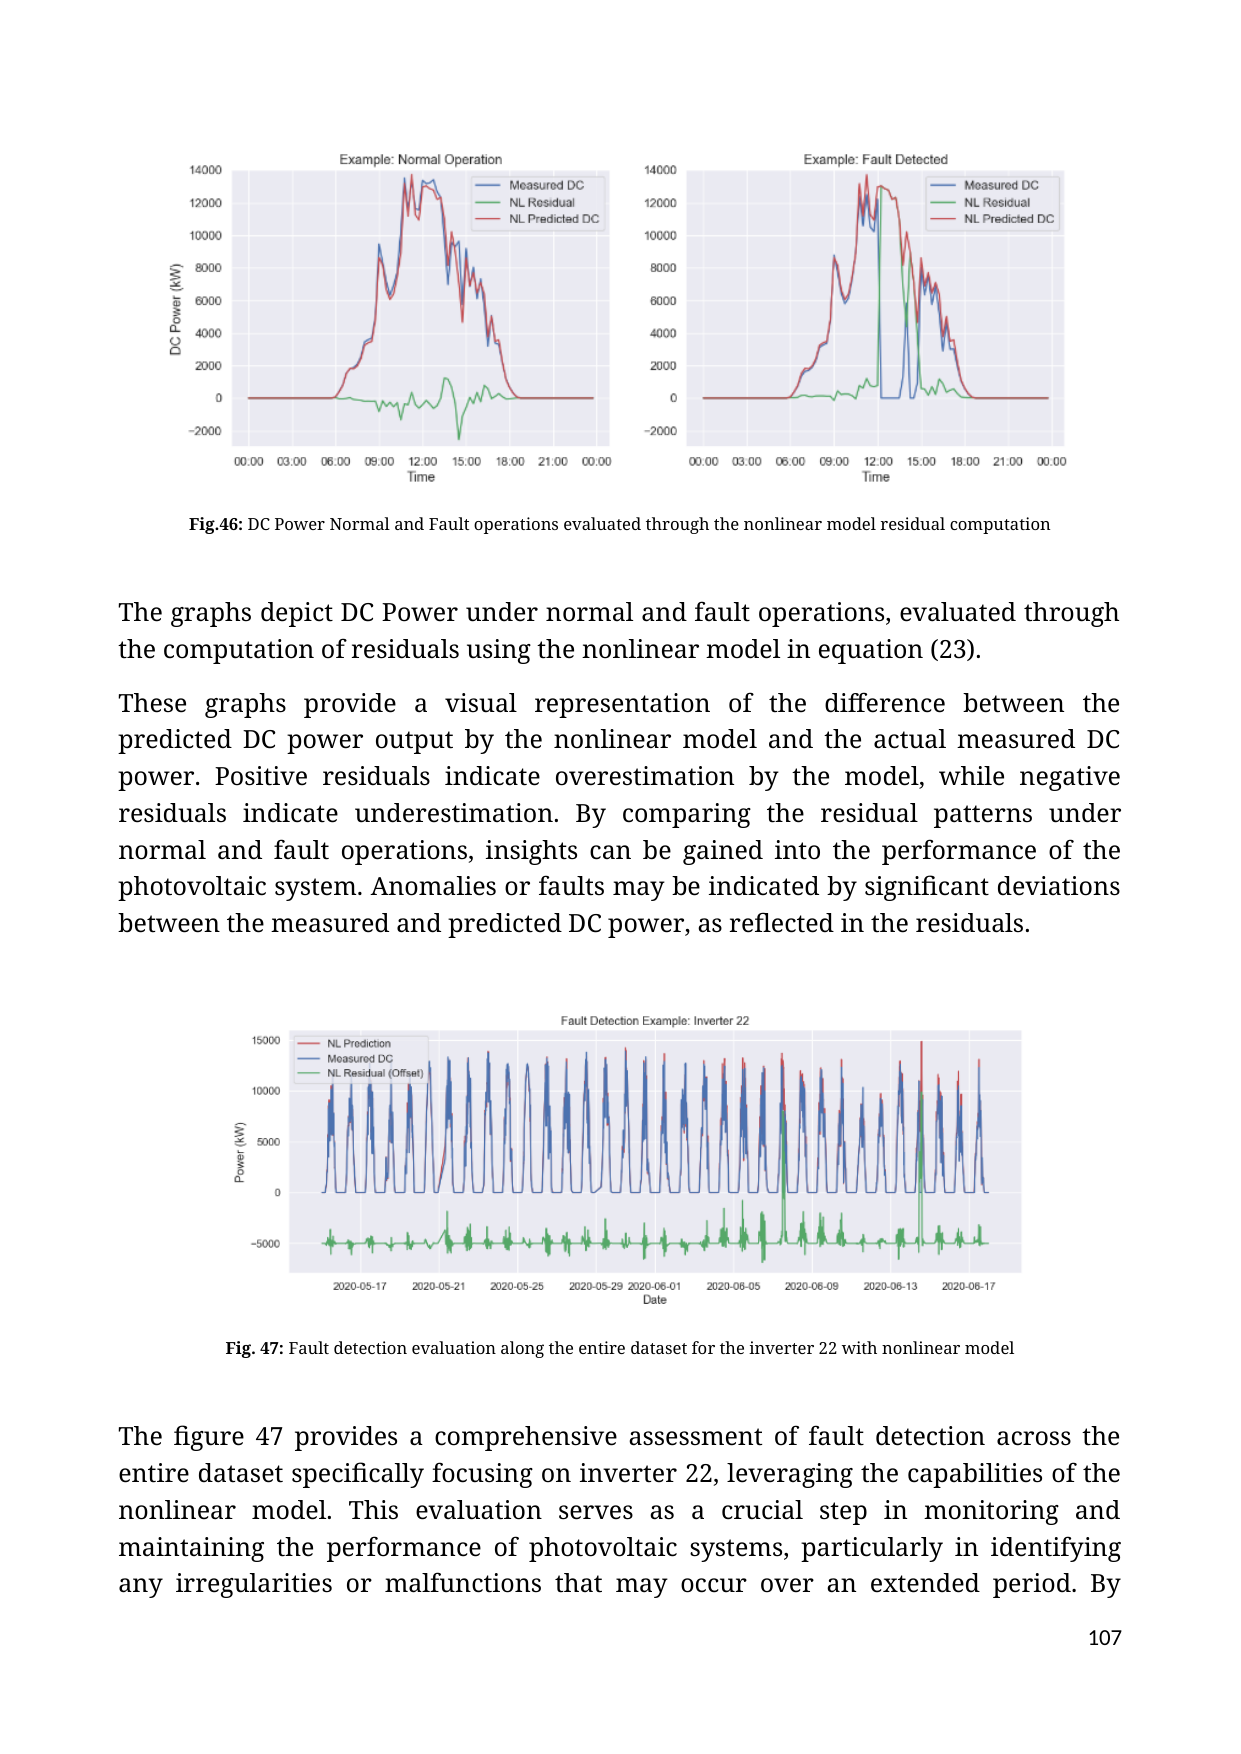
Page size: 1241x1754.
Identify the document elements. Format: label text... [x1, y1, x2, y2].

text Fig.46: DC Power Normal and Fault operations evaluated through the nonlinear model residual computation [118, 513, 1122, 535]
text These graphs provide a visual representation of the difference between the predicted DC power output by the nonlinear model and the actual measured DC power. Positive residuals indicate overestimation by the model, while negative residuals indicate underestimation. By comparing the residual patterns under normal and fault operations, insights can be gained into the performance of the photovoltaic system. Anomalies or faults may be indicated by significant deviations between the measured and predicted DC power, as reflected in the residuals. [118, 685, 1122, 940]
picture [211, 1012, 1030, 1318]
text Fig. 47: Fault detection evaluation along the entire dataset for the inverter 22 with nonlinear model [118, 1337, 1122, 1359]
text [118, 1419, 1122, 1600]
text The graphs depict DC Power under normal and fault operations, evaluated through the computation of residuals using the nonlinear model in equation (23). [118, 595, 1122, 666]
picture [159, 147, 1081, 494]
